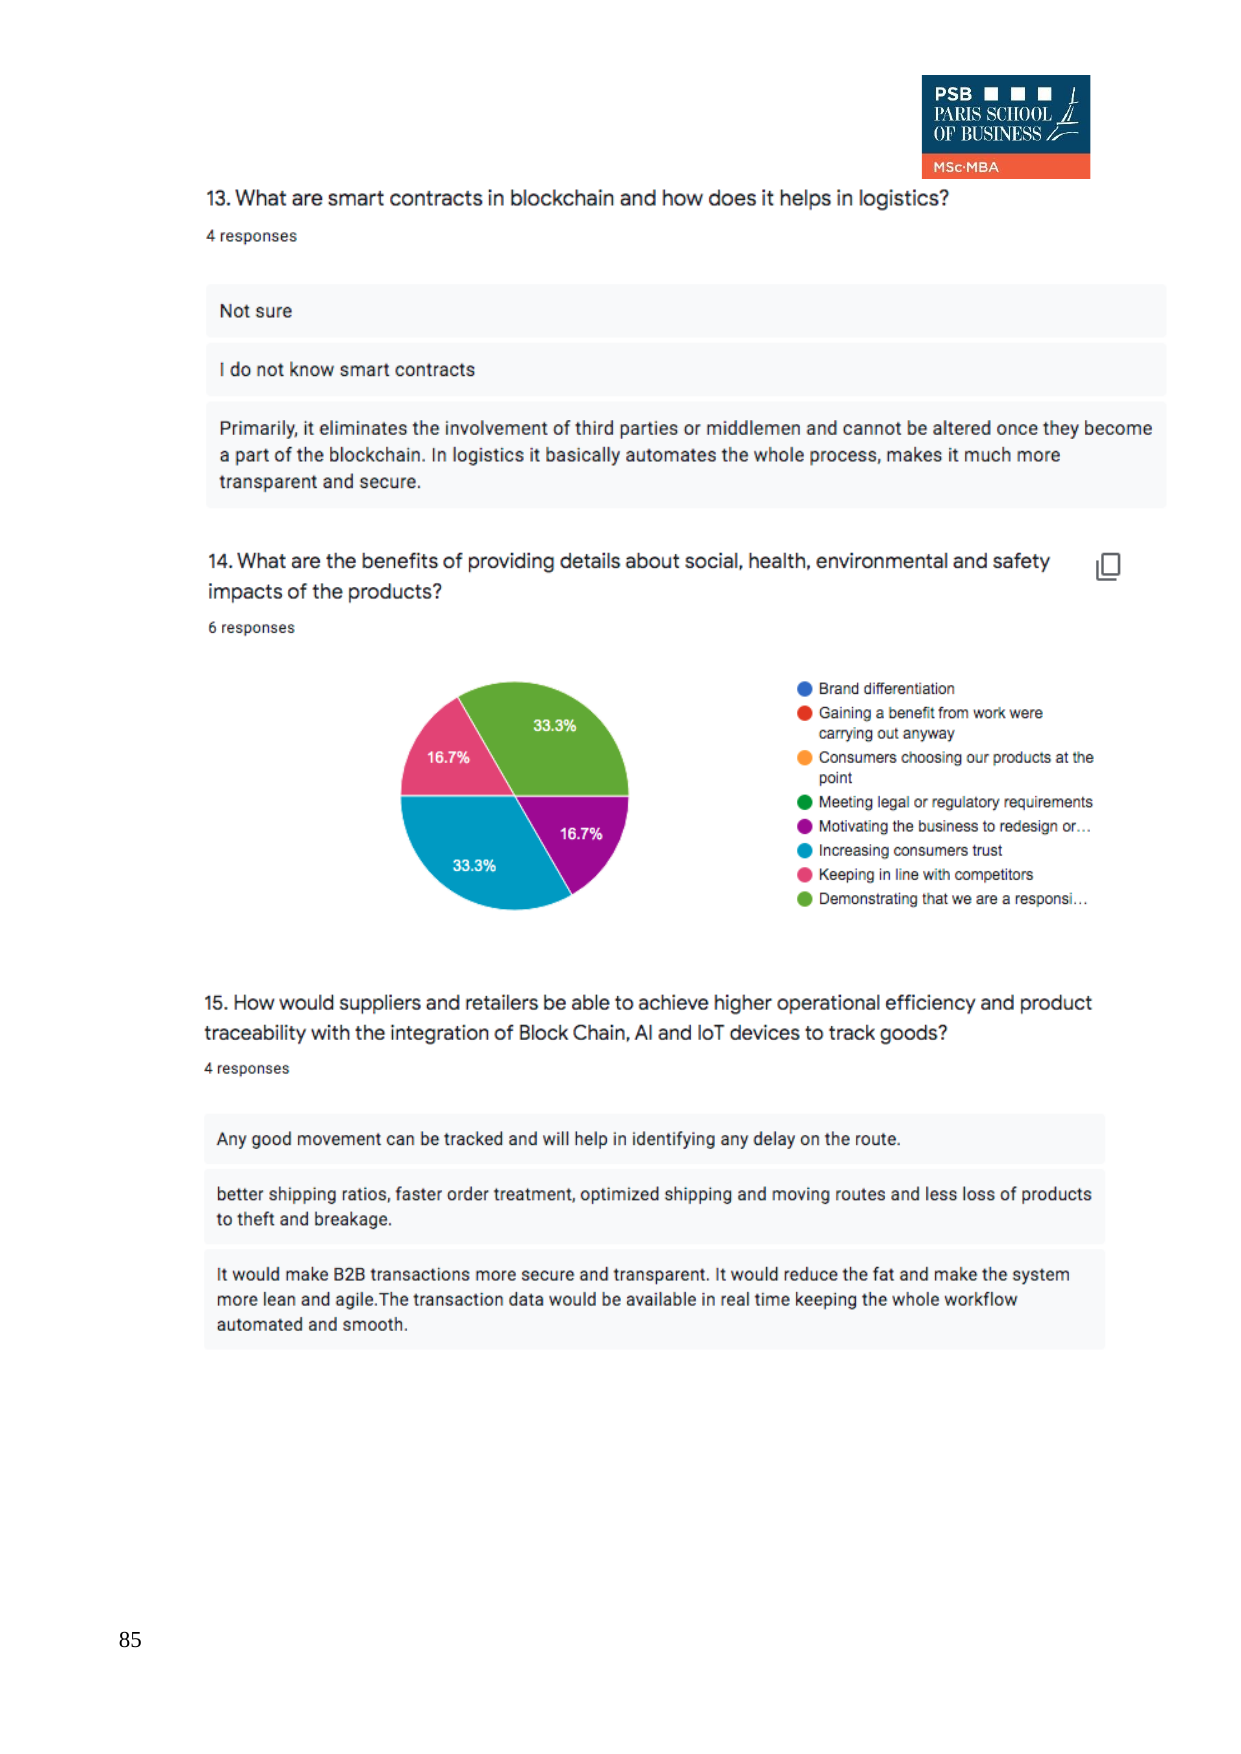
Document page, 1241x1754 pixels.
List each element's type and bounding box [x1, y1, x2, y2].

picture [193, 544, 1137, 931]
picture [193, 75, 1188, 531]
picture [193, 986, 1129, 1371]
